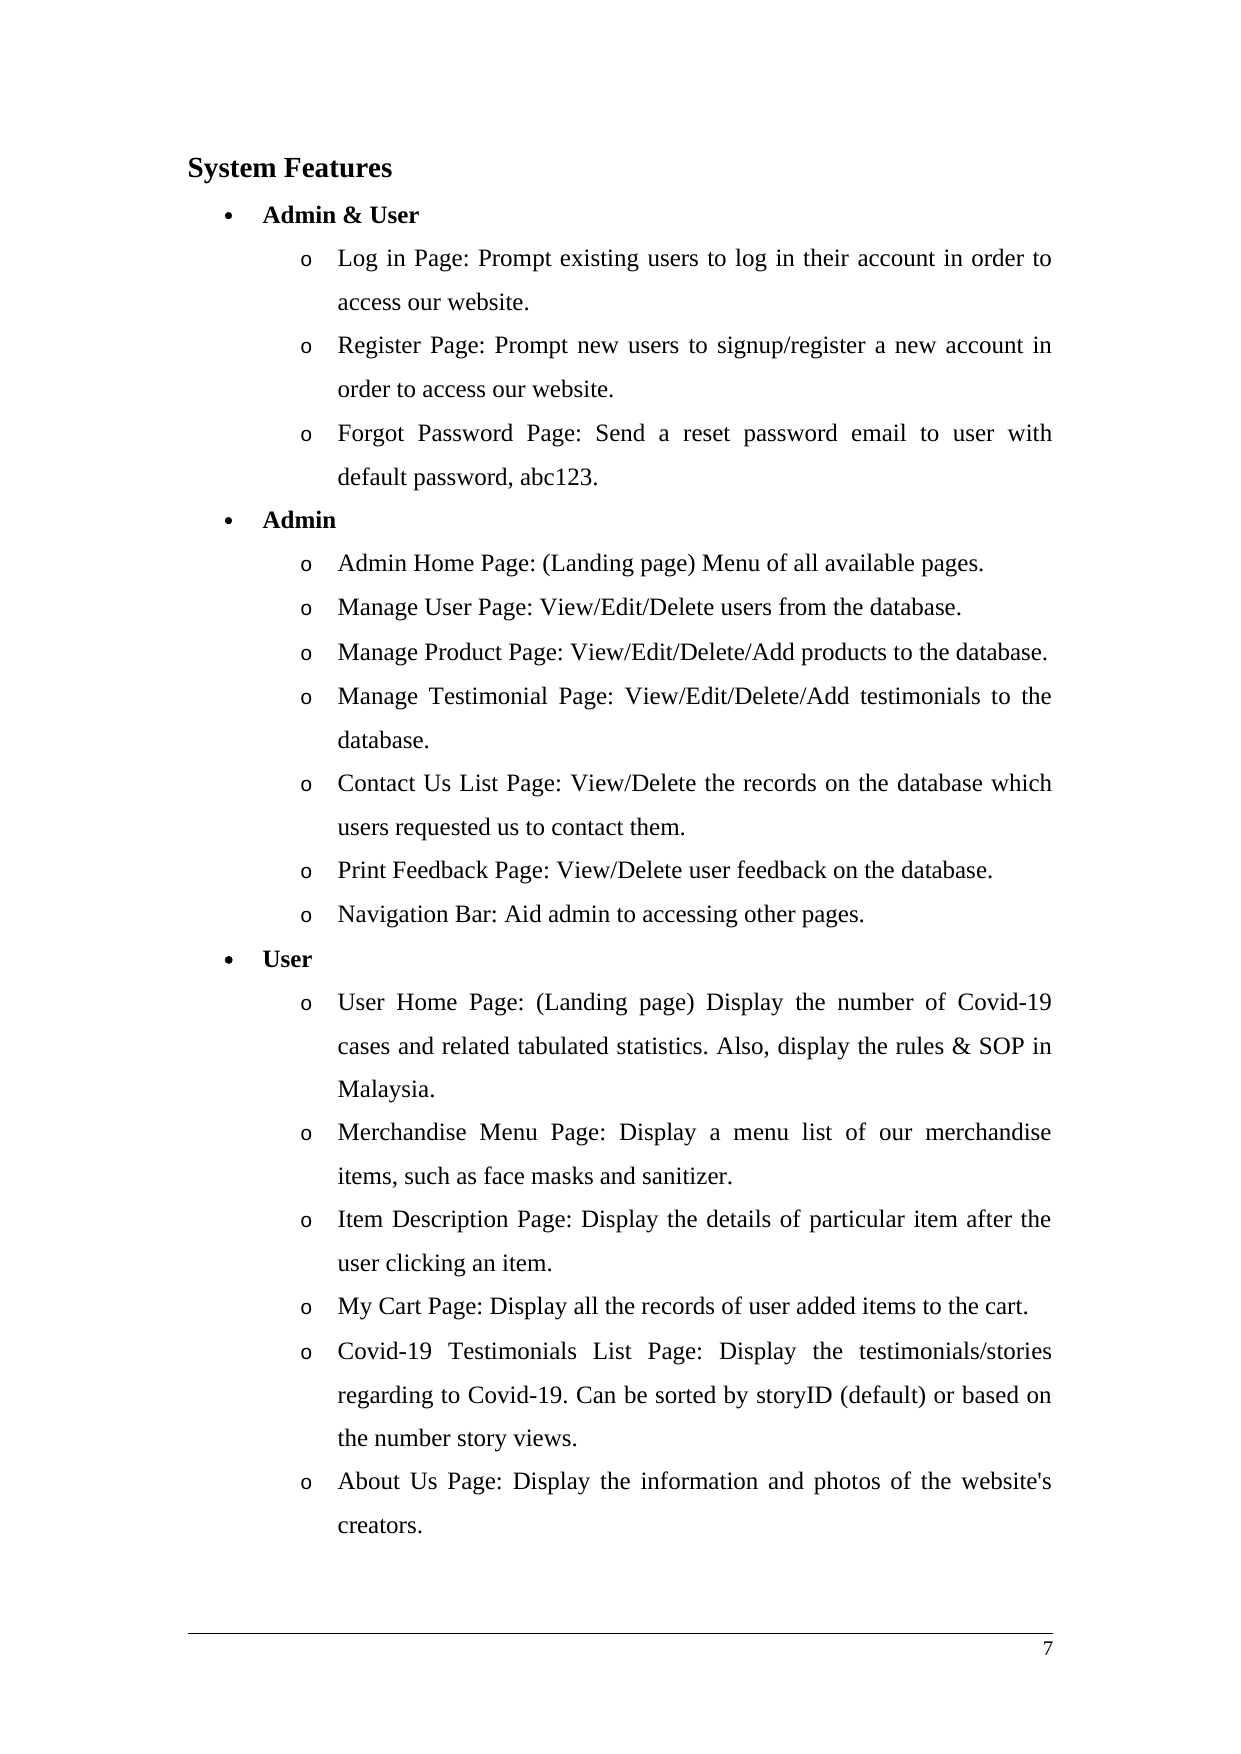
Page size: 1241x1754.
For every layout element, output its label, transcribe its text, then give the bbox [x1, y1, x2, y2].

list Admin [225, 505, 1053, 533]
list Admin Home Page: (Landing page) Menu of all available pages. [300, 548, 1053, 577]
list Admin & User [225, 200, 1053, 229]
list Item Description Page: Display the details of particular item after the user clicking an item. [300, 1204, 1053, 1277]
list My Cart Page: Display all the records of user added items to the cart. [300, 1291, 1053, 1321]
text System Features [187, 150, 1053, 183]
list Manage Testimonial Page: View/Edit/Delete/Add testimonials to the database. [300, 681, 1053, 754]
list Manage User Page: View/Edit/Delete users from the database. [300, 592, 1053, 622]
list User Home Page: (Landing page) Display the number of Covid-19 cases and related tabulated statistics. Also, display the rules & SOP in Malaysia. [300, 987, 1053, 1103]
list Print Feedback Page: View/Delete user feedback on the database. [300, 855, 1053, 885]
list Navigation Bar: Aid admin to accessing other pages. [300, 899, 1053, 929]
list Covid-19 Testimonials List Page: Display the testimonials/stories regarding to Covid-19. Can be sorted by storyID (default) or based on the number story views. [300, 1336, 1053, 1452]
list Contact Us List Page: View/Delete the records on the database which users requested us to contact them. [300, 768, 1053, 841]
list User [225, 944, 1053, 973]
list Log in Page: Prompt existing users to log in their account in order to access our website. [300, 243, 1053, 316]
list Merchandise Menu Page: Display a menu list of our merchandise items, such as face masks and sanitizer. [300, 1117, 1053, 1190]
list Forgot Password Page: Send a reset password email to user with default password, abc123. [300, 418, 1053, 490]
list About Us Page: Display the information and photos of the website's creators. [300, 1466, 1053, 1539]
list Manage Product Page: View/Edit/Delete/Add products to the database. [300, 637, 1053, 666]
list Register Page: Prompt new users to signup/register a new account in order to access our website. [300, 331, 1053, 403]
